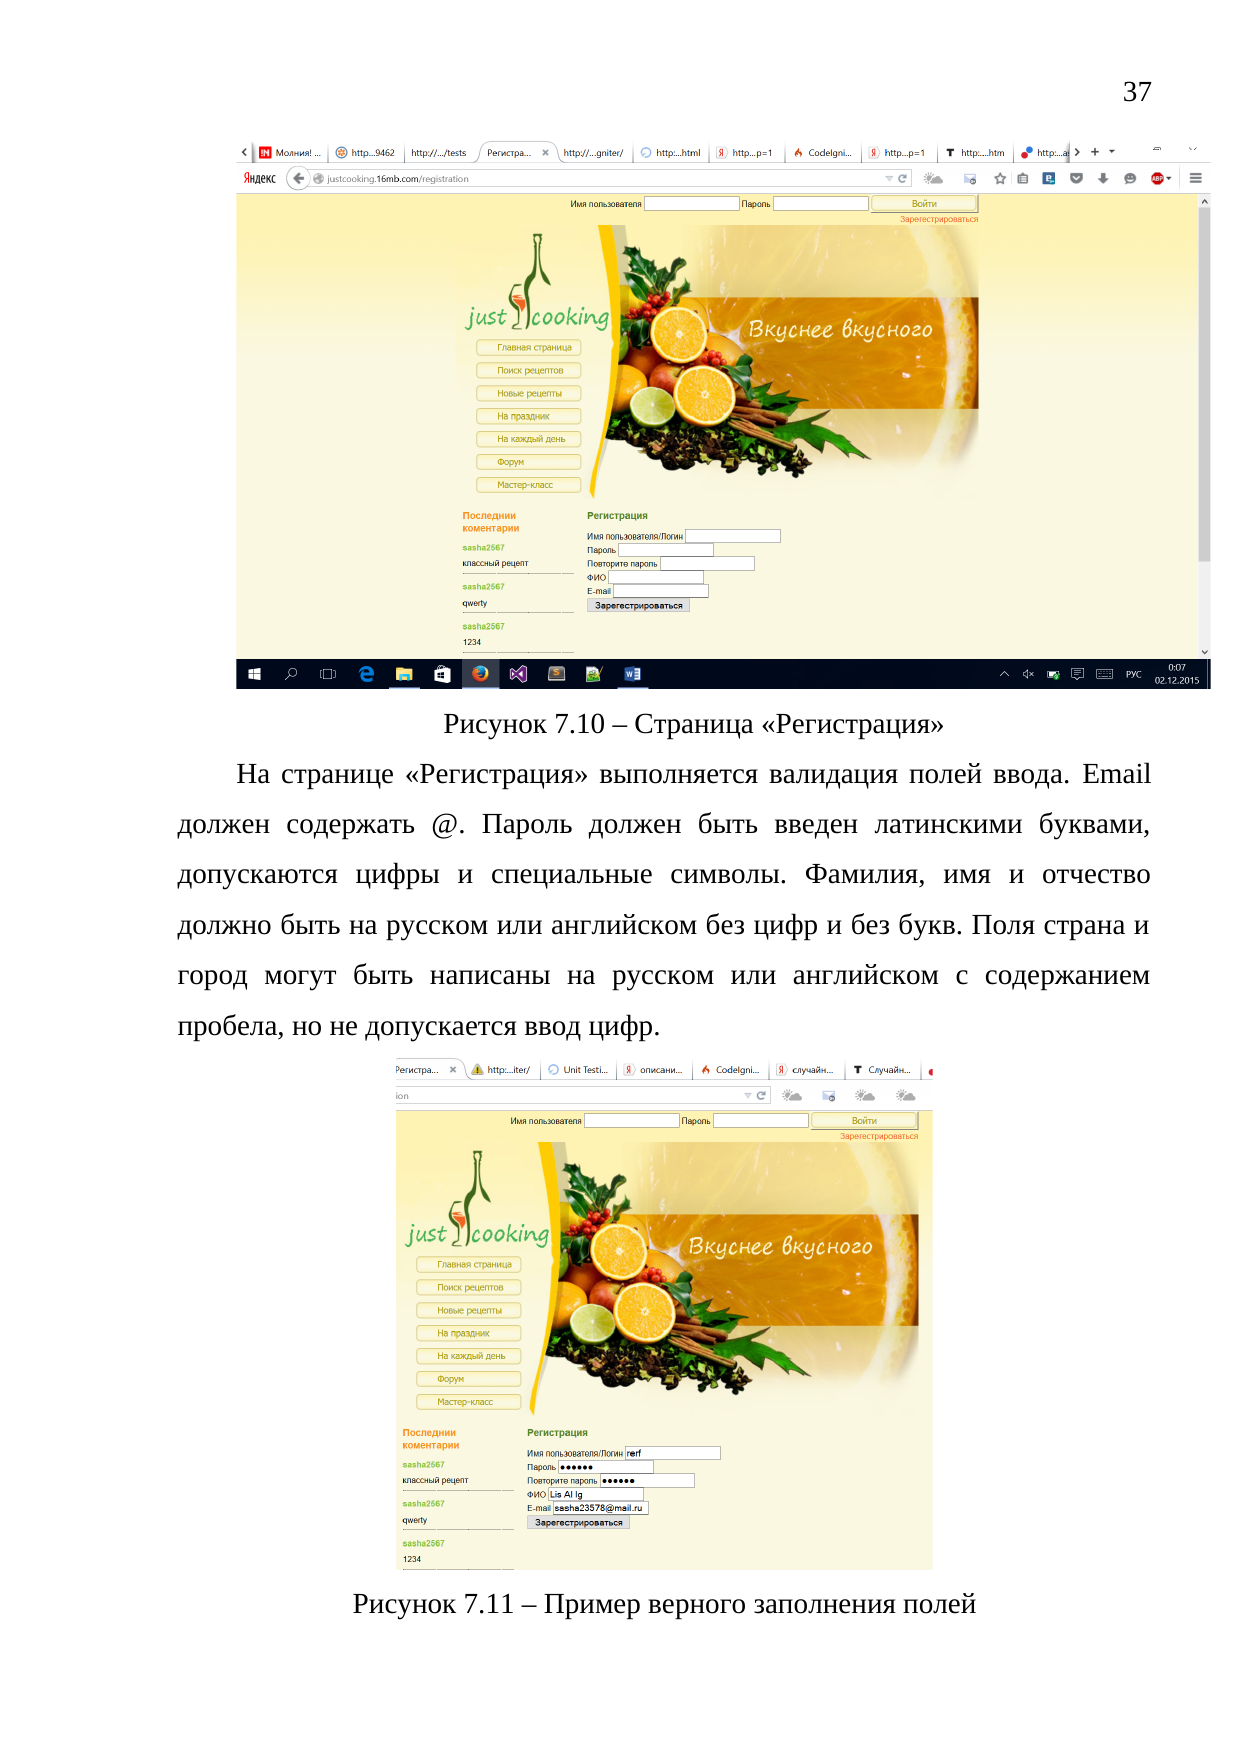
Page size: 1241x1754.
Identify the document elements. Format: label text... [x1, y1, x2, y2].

text Рисунок 7.10 – Страница «Регистрация» [177, 706, 1152, 739]
picture [236, 140, 1211, 689]
text Рисунок 7.11 – Пример верного заполнения полей [177, 1586, 1152, 1620]
picture [396, 1057, 933, 1570]
text На странице «Регистрация» выполняется валидация полей ввода. Email должен содержать @. Пароль должен быть введен латинскими буквами, допускаются цифры и специальные символы. Фамилия, имя и отчество должно быть на русском или английском без цифр и без букв. Поля страна и город могут быть написаны на русском или английском с содержанием пробела, но не допускается ввод цифр. [177, 756, 1152, 1041]
